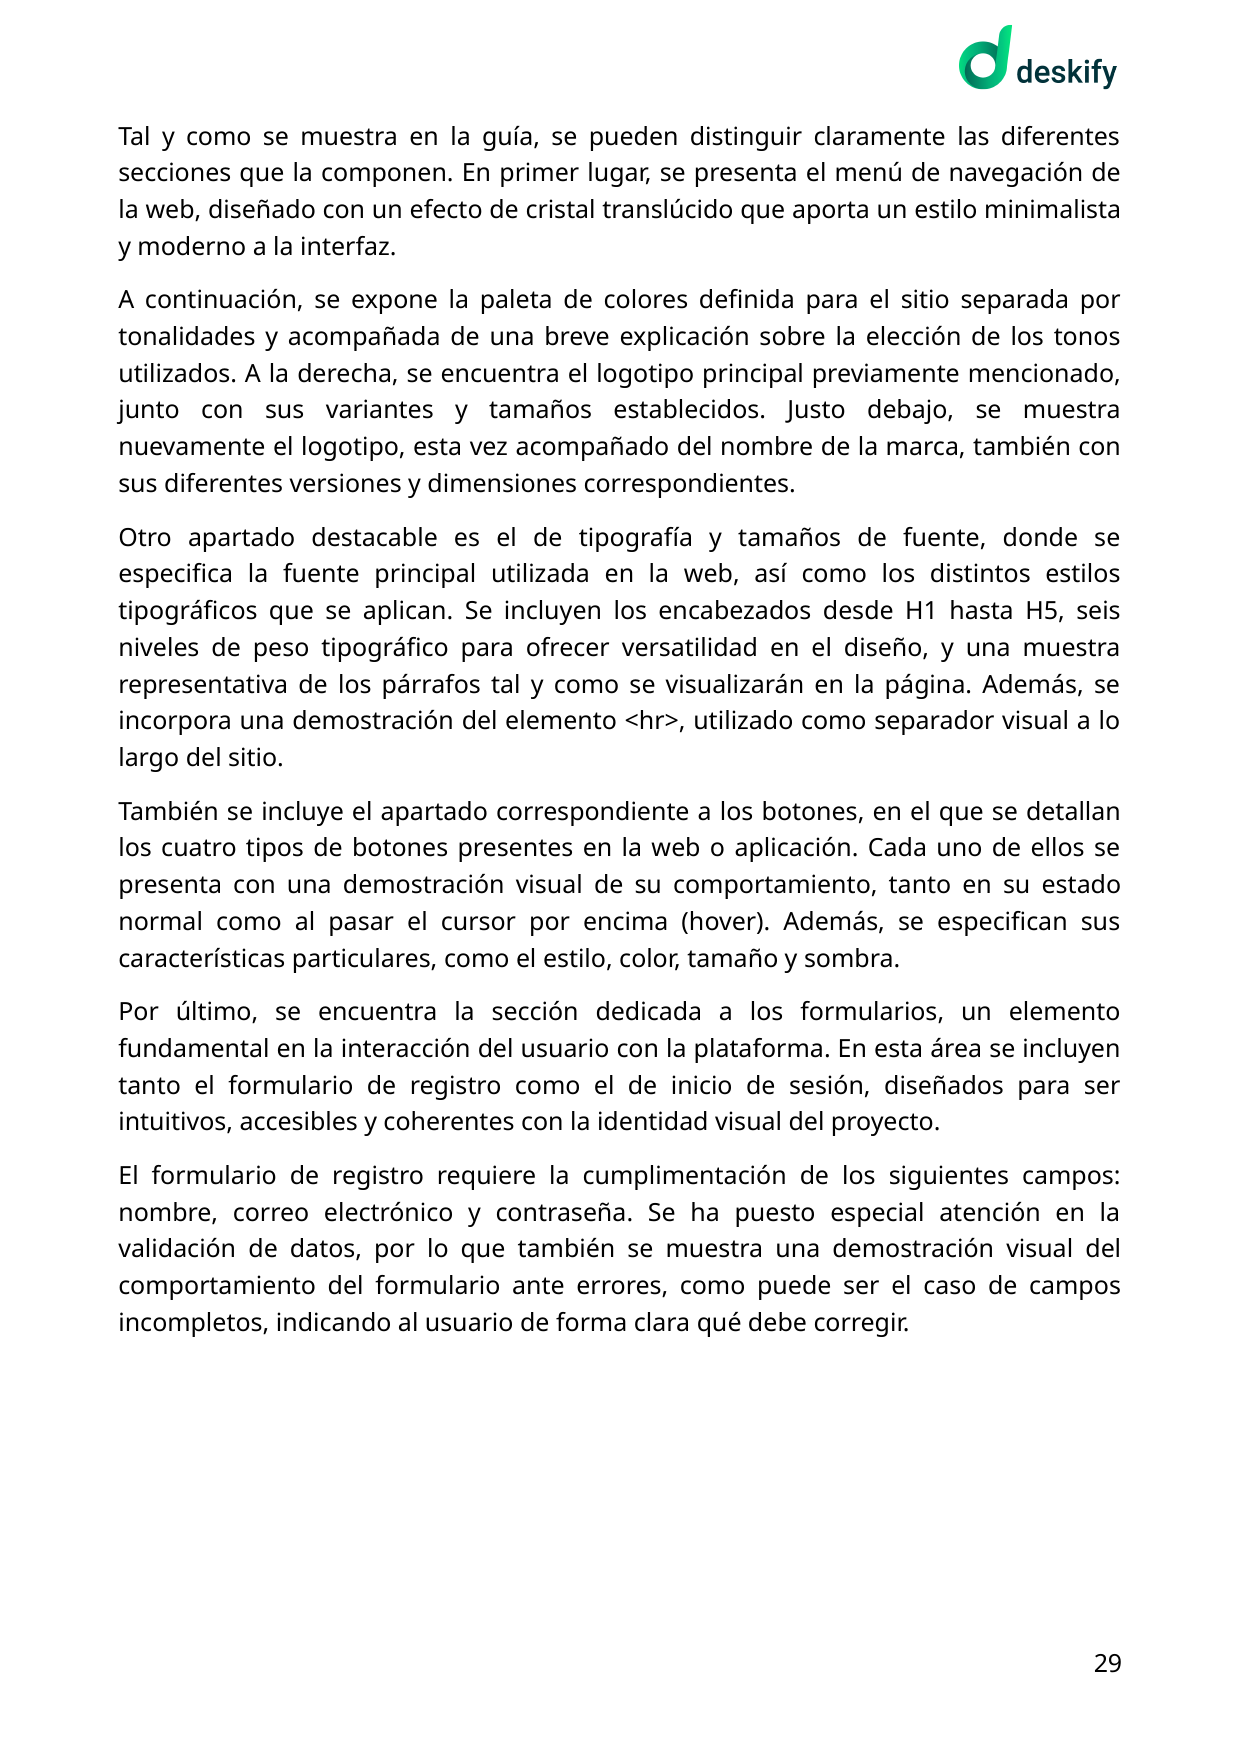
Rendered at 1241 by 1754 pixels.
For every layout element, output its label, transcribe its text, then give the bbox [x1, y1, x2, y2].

text También se incluye el apartado correspondiente a los botones, en el que se detallan los cuatro tipos de botones presentes en la web o aplicación. Cada uno de ellos se presenta con una demostración visual de su comportamiento, tanto en su estado normal como al pasar el cursor por encima (hover). Además, se especifican sus características particulares, como el estilo, color, tamaño y sombra. [118, 793, 1122, 974]
text Por último, se encuentra la sección dedicada a los formularios, un elemento fundamental en la interacción del usuario con la plataforma. En esta área se incluyen tanto el formulario de registro como el de inicio de sesión, diseñados para ser intuitivos, accesibles y coherentes con la identidad visual del proyecto. [118, 994, 1122, 1138]
text El formulario de registro requiere la cumplimentación de los siguientes campos: nombre, correo electrónico y contraseña. Se ha puesto especial atención en la validación de datos, por lo que también se muestra una demostración visual del comportamiento del formulario ante errores, como puede ser el caso de campos incompletos, indicando al usuario de forma clara qué debe corregir. [118, 1157, 1122, 1339]
text Otro apartado destacable es el de tipografía y tamaños de fuente, donde se especifica la fuente principal utilizada en la web, así como los distintos estilos tipográficos que se aplican. Se incluyen los encabezados desde H1 hasta H5, seis niveles de peso tipográfico para ofrecer versatilidad en el diseño, y una muestra representativa de los párrafos tal y como se visualizarán en la página. Además, se incorpora una demostración del elemento <hr>, utilizado como separador visual a lo largo del sitio. [118, 519, 1122, 774]
picture [953, 22, 1127, 92]
text A continuación, se expone la paleta de colores definida para el sitio separada por tonalidades y acompañada de una breve explicación sobre la elección de los tonos utilizados. A la derecha, se encuentra el logotipo principal previamente mencionado, junto con sus variantes y tamaños establecidos. Justo debajo, se muestra nuevamente el logotipo, esta vez acompañado del nombre de la marca, también con sus diferentes versiones y dimensiones correspondientes. [118, 282, 1122, 500]
text Tal y como se muestra en la guía, se pueden distinguir claramente las diferentes secciones que la componen. En primer lugar, se presenta el menú de navegación de la web, diseñado con un efecto de cristal translúcido que aporta un estilo minimalista y moderno a la interfaz. [118, 118, 1122, 262]
